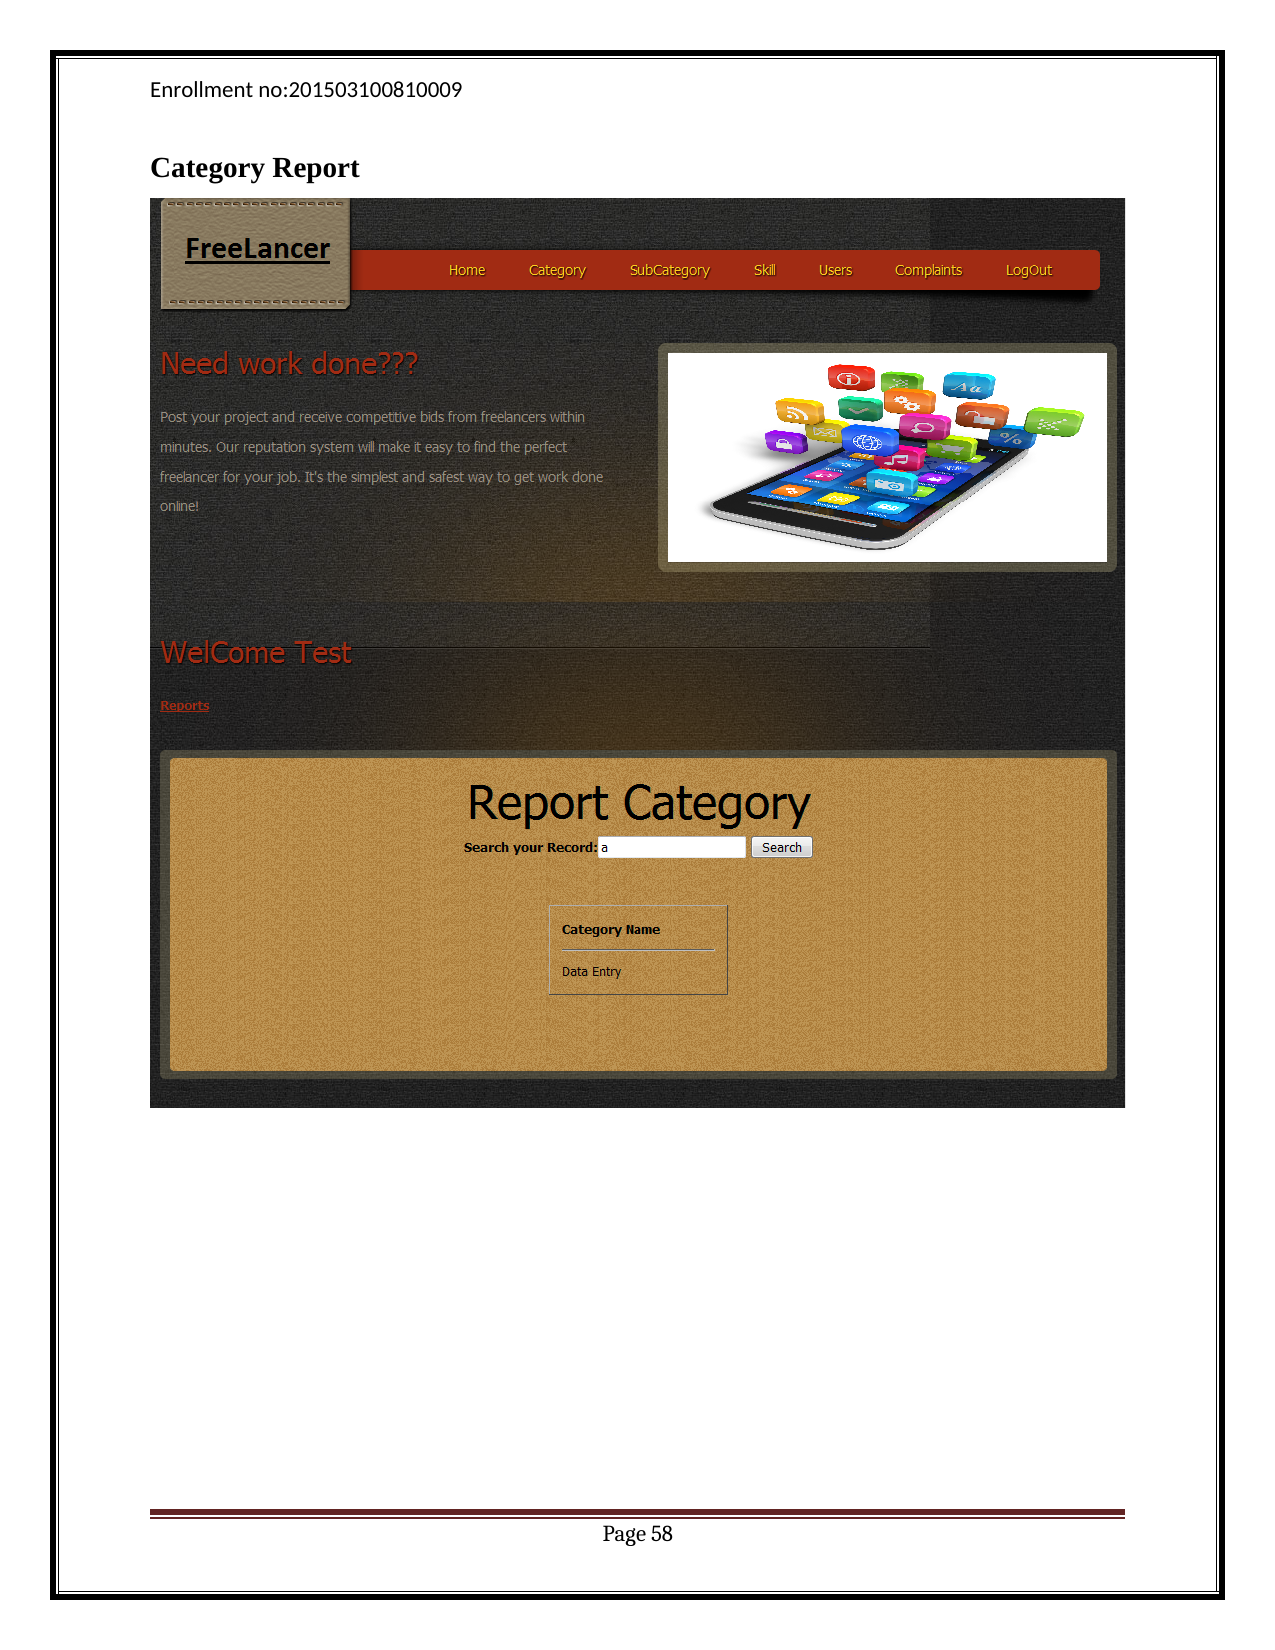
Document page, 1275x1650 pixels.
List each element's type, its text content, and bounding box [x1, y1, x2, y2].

text Category Report [150, 150, 1125, 183]
picture [150, 198, 1125, 1108]
